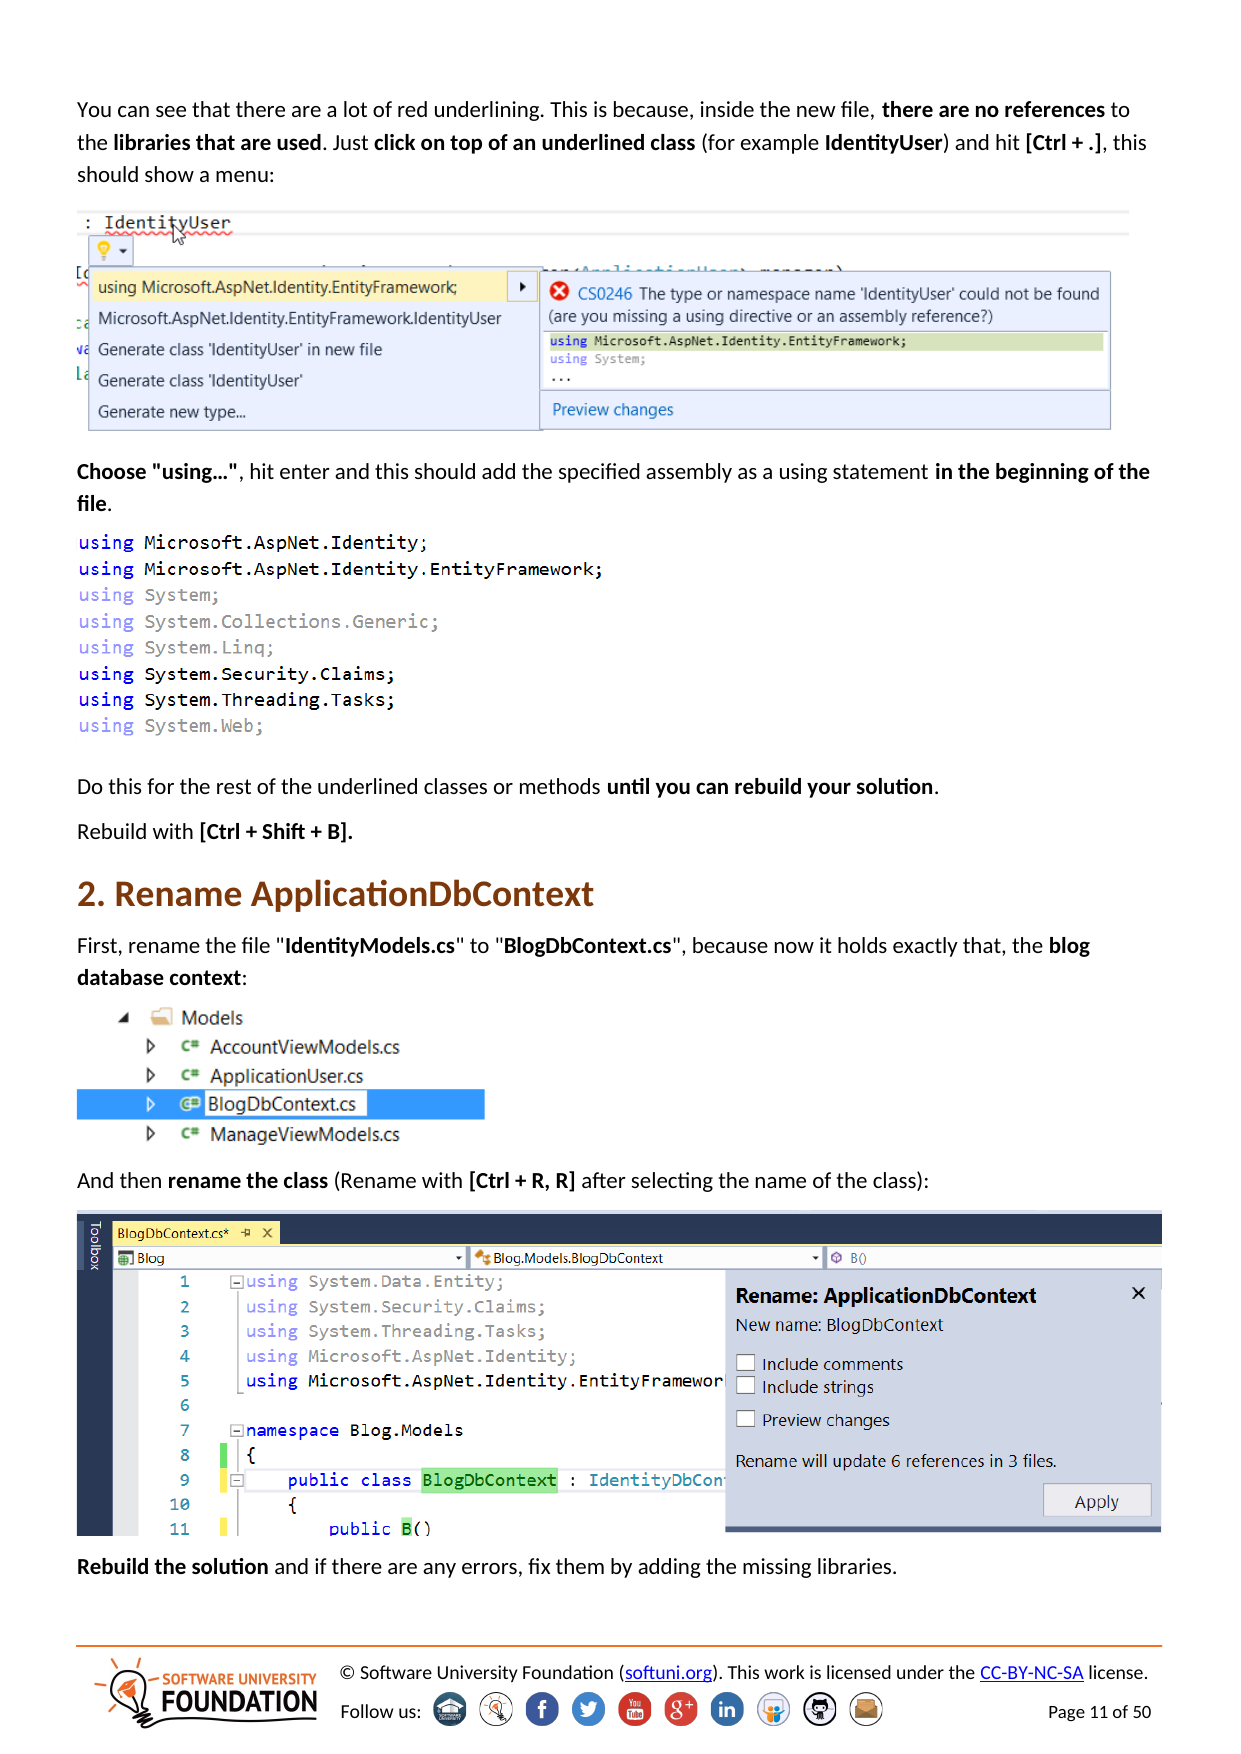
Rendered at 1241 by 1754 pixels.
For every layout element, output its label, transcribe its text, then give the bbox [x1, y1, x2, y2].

text First, rename the file "IdentityModels.cs" to "BlogDbContext.cs", because now it holds exactly that, the blog database context: [77, 931, 1163, 991]
text Choose "using…", hit enter and this should add the specified assembly as a using statement in the beginning of the file. [77, 457, 1163, 518]
picture [664, 1692, 698, 1726]
picture [618, 1692, 652, 1726]
picture [803, 1692, 837, 1726]
picture [757, 1692, 790, 1726]
text And then rename the class (Rename with [Ctrl + R, R] after selecting the name of the class): [77, 1166, 1163, 1194]
picture [525, 1692, 559, 1726]
picture [76, 1007, 485, 1150]
picture [93, 1656, 317, 1729]
picture [479, 1692, 513, 1726]
picture [572, 1692, 605, 1726]
text You can see that there are a lot of red underlining. This is because, inside the new file, there are no references to the libraries that are used. Just click on top of an underlined class (for example IdentityUser) and hit [Ctrl + .], this should show a menu: [77, 95, 1163, 188]
picture [433, 1692, 467, 1726]
picture [76, 534, 693, 756]
subtitle Rename ApplicationDbContext [77, 870, 1163, 916]
text Rebuild with [Ctrl + Shift + B]. [77, 817, 1163, 845]
picture [849, 1692, 883, 1726]
picture [710, 1692, 744, 1726]
text Do this for the rest of the underlined classes or methods until you can rebuild your solution. [77, 772, 1163, 800]
picture [76, 1210, 1162, 1536]
picture [76, 204, 1130, 441]
text Rebuild the solution and if there are any errors, fix them by adding the missing libraries. [77, 1552, 1163, 1580]
